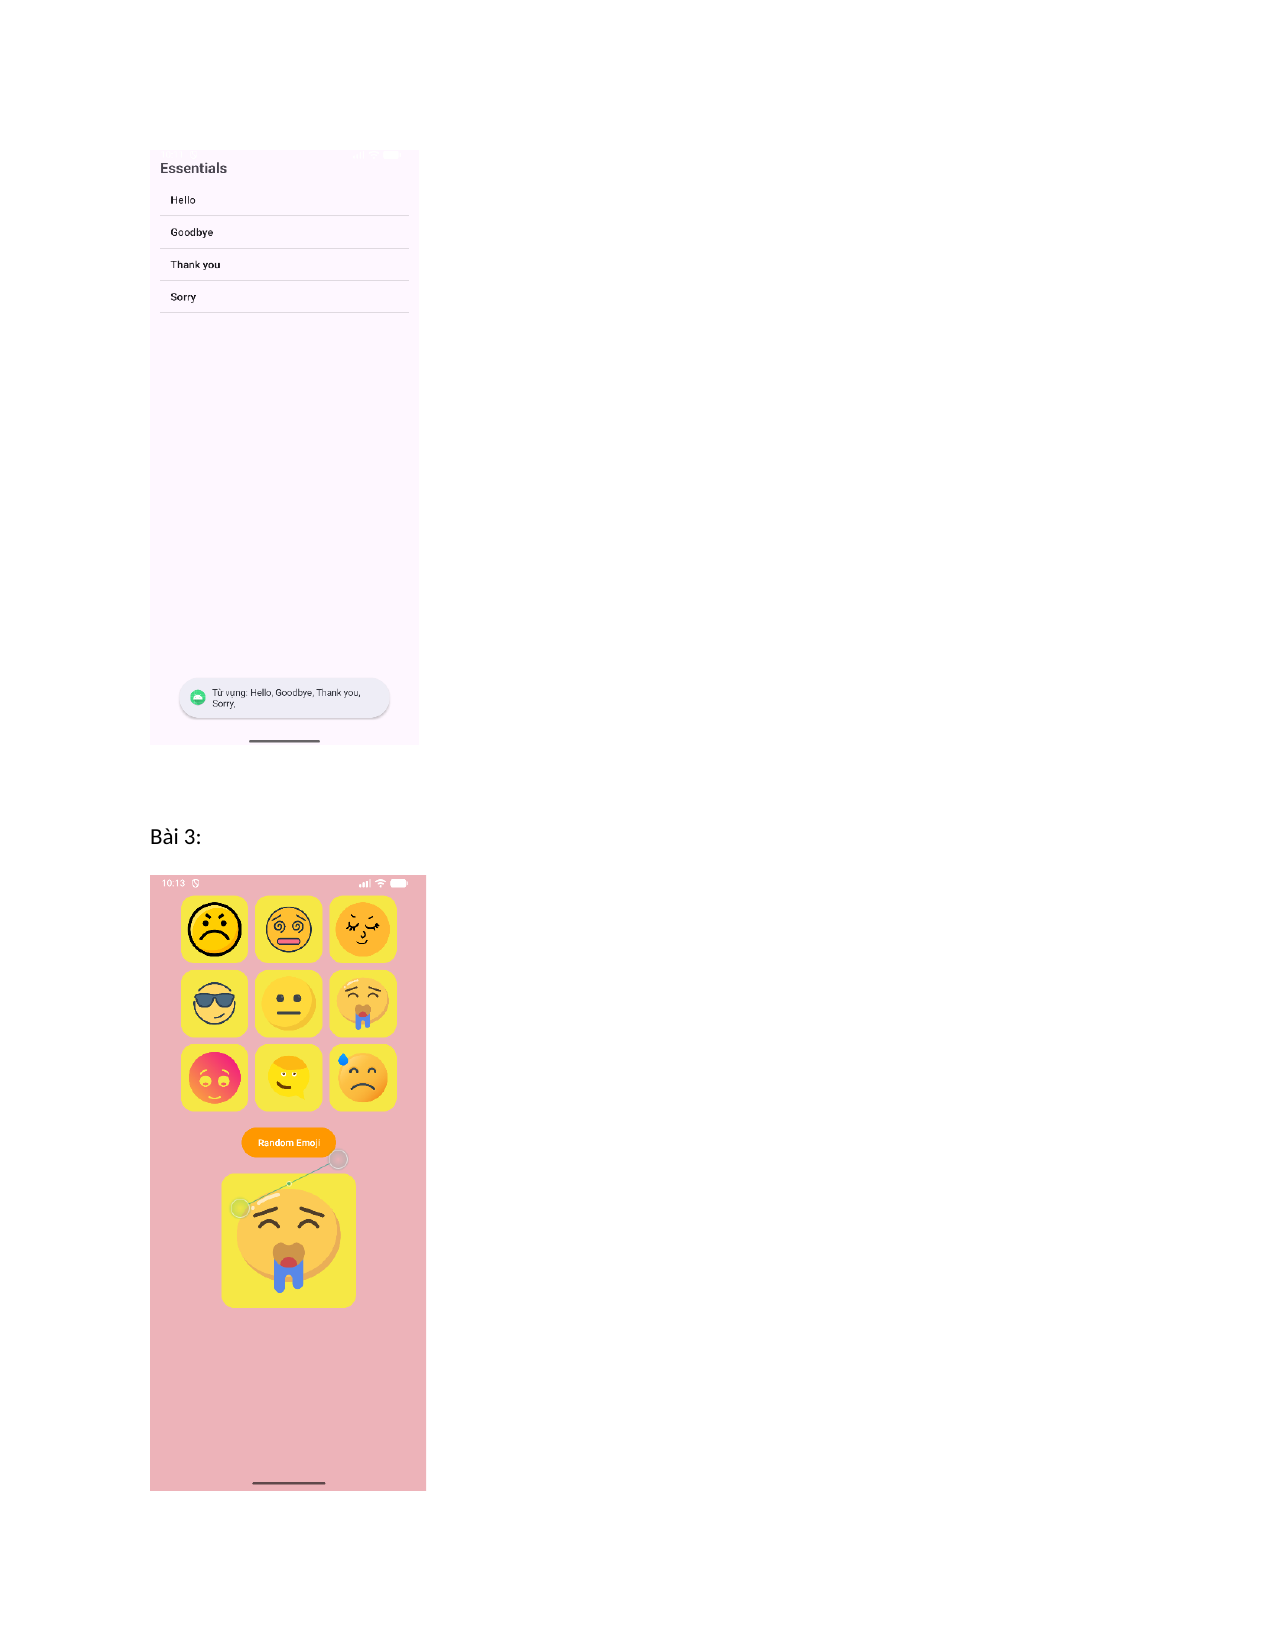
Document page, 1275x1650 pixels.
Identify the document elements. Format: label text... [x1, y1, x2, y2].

picture [150, 150, 419, 745]
picture [150, 875, 427, 1491]
text Bài 3: [150, 822, 1125, 851]
